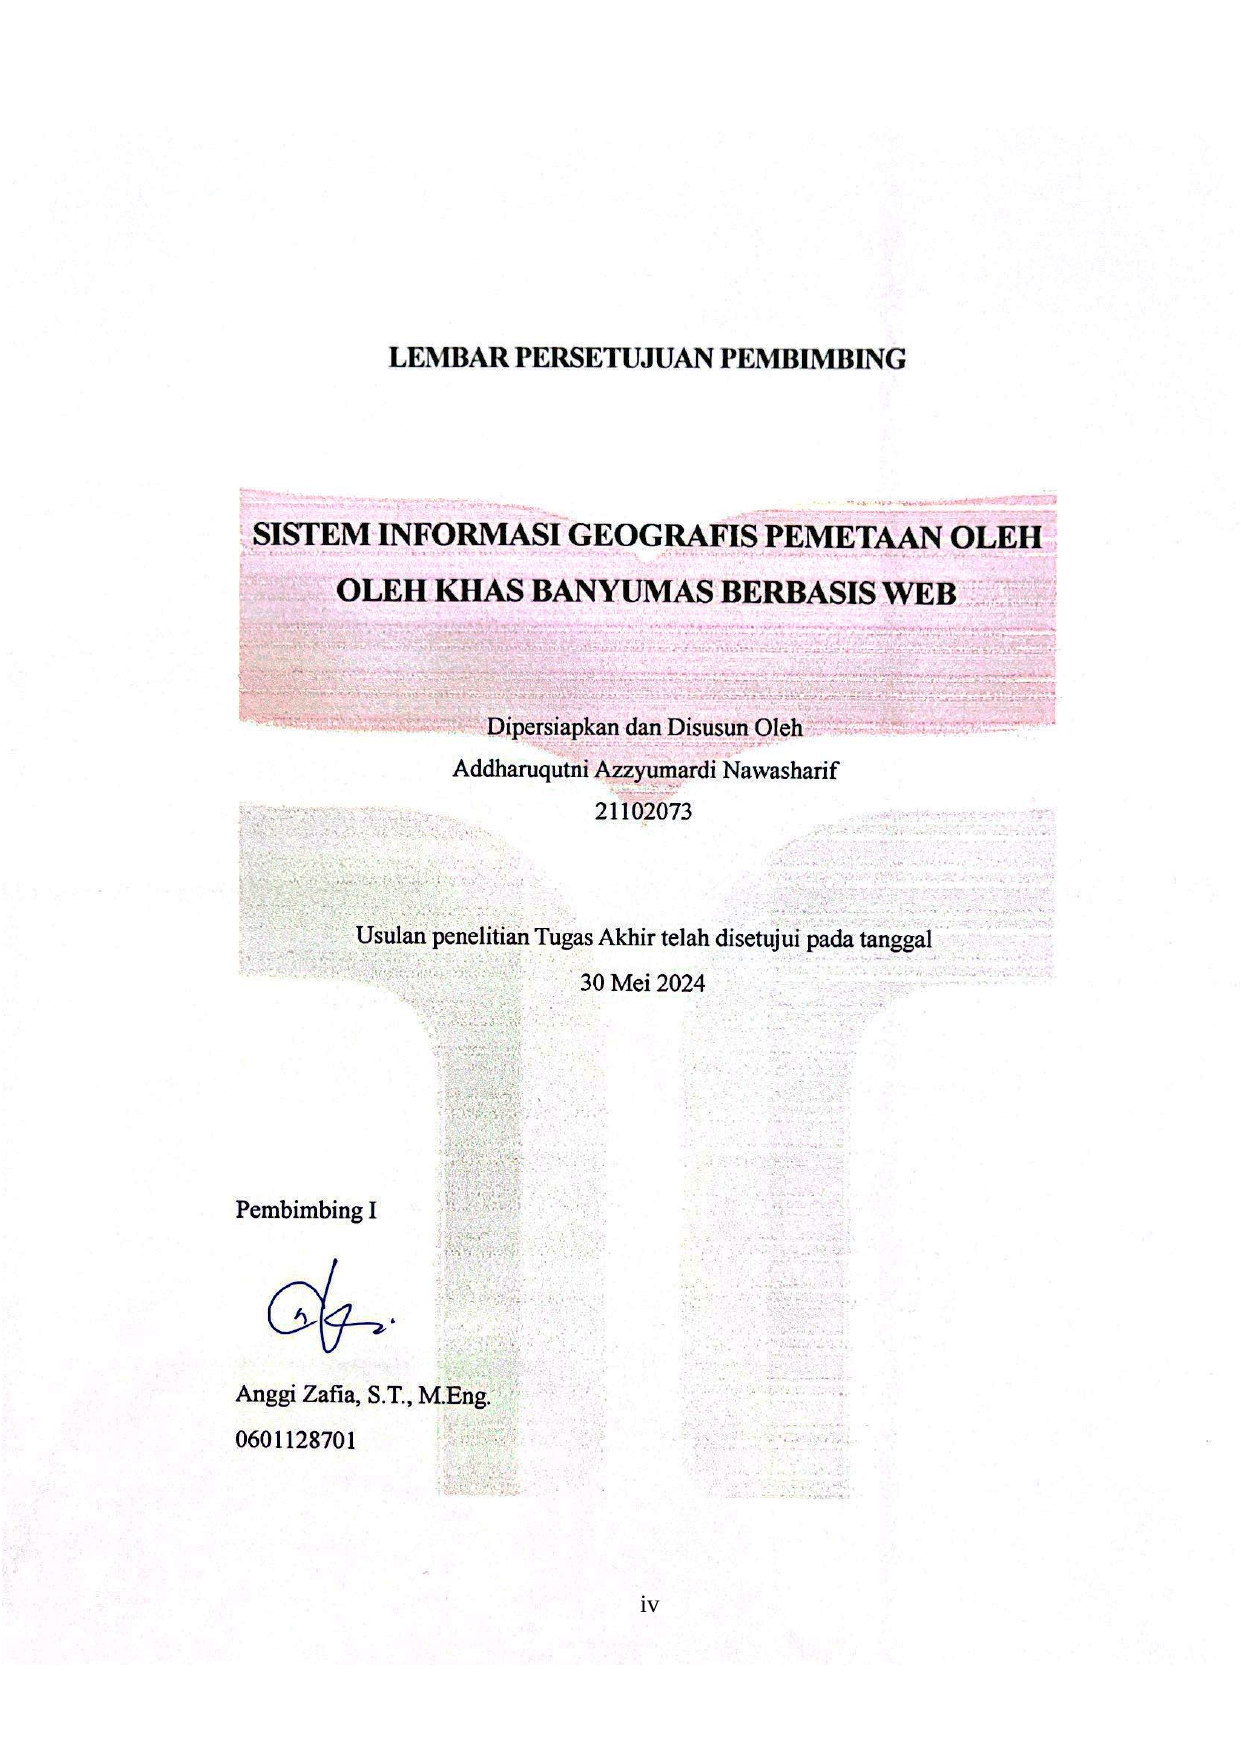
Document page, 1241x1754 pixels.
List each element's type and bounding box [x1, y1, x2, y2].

picture [1, 126, 1241, 1665]
